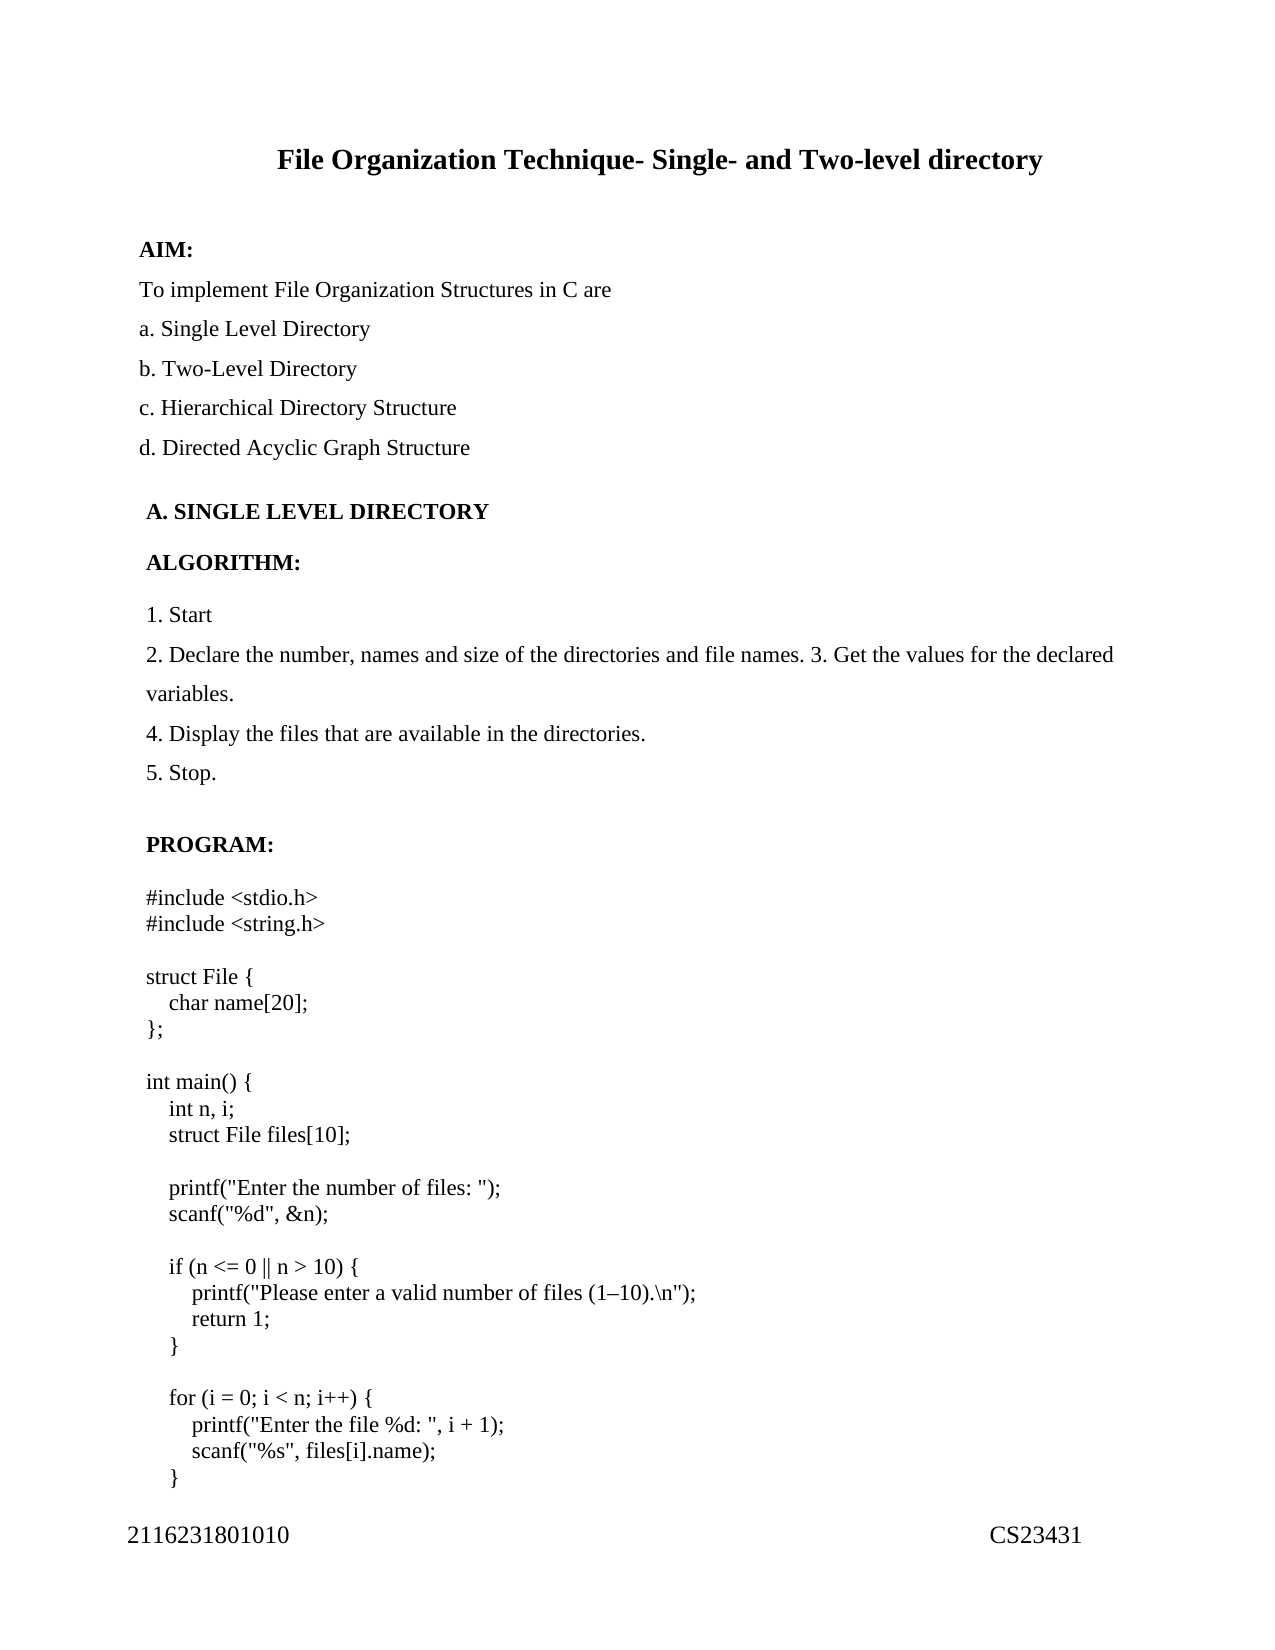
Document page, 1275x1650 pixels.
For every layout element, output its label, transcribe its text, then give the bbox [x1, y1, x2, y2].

text 4. Display the files that are available in the directories. [146, 720, 1154, 746]
text 2. Declare the number, names and size of the directories and file names. 3. Get the values for the declared variables. [146, 641, 1154, 707]
text return 1; [146, 1305, 1154, 1332]
text char name[20]; [146, 989, 1154, 1016]
text File Organization Technique- Single- and Two-level directory [202, 142, 1154, 175]
text AIM: [139, 236, 1154, 263]
text a. Single Level Directory [139, 315, 1154, 342]
text struct File { [146, 963, 1154, 989]
text struct File files[10]; [146, 1121, 1154, 1147]
text A. SINGLE LEVEL DIRECTORY [146, 498, 1154, 524]
text printf("Please enter a valid number of files (1–10).\n"); [146, 1279, 1154, 1305]
text int main() { [146, 1068, 1154, 1094]
text printf("Enter the file %d: ", i + 1); [146, 1411, 1154, 1437]
text b. Two-Level Directory [139, 355, 1154, 381]
text if (n <= 0 || n > 10) { [146, 1253, 1154, 1279]
text scanf("%d", &n); [146, 1200, 1154, 1226]
text for (i = 0; i < n; i++) { [146, 1384, 1154, 1411]
text d. Directed Acyclic Graph Structure [139, 434, 1154, 460]
text #include <stdio.h> [146, 884, 1154, 910]
text ALGORITHM: [146, 549, 1154, 575]
text c. Hierarchical Directory Structure [139, 394, 1154, 421]
text 5. Stop. [146, 759, 1154, 786]
text To implement File Organization Structures in C are [139, 276, 1154, 302]
text #include <string.h> [146, 910, 1154, 936]
text 1. Start [146, 602, 1154, 628]
text }; [146, 1016, 1154, 1042]
text } [146, 1332, 1154, 1358]
text scanf("%s", files[i].name); [146, 1437, 1154, 1463]
text } [146, 1463, 1154, 1490]
text PROGRAM: [146, 831, 1154, 857]
text printf("Enter the number of files: "); [146, 1174, 1154, 1200]
text int n, i; [146, 1094, 1154, 1121]
